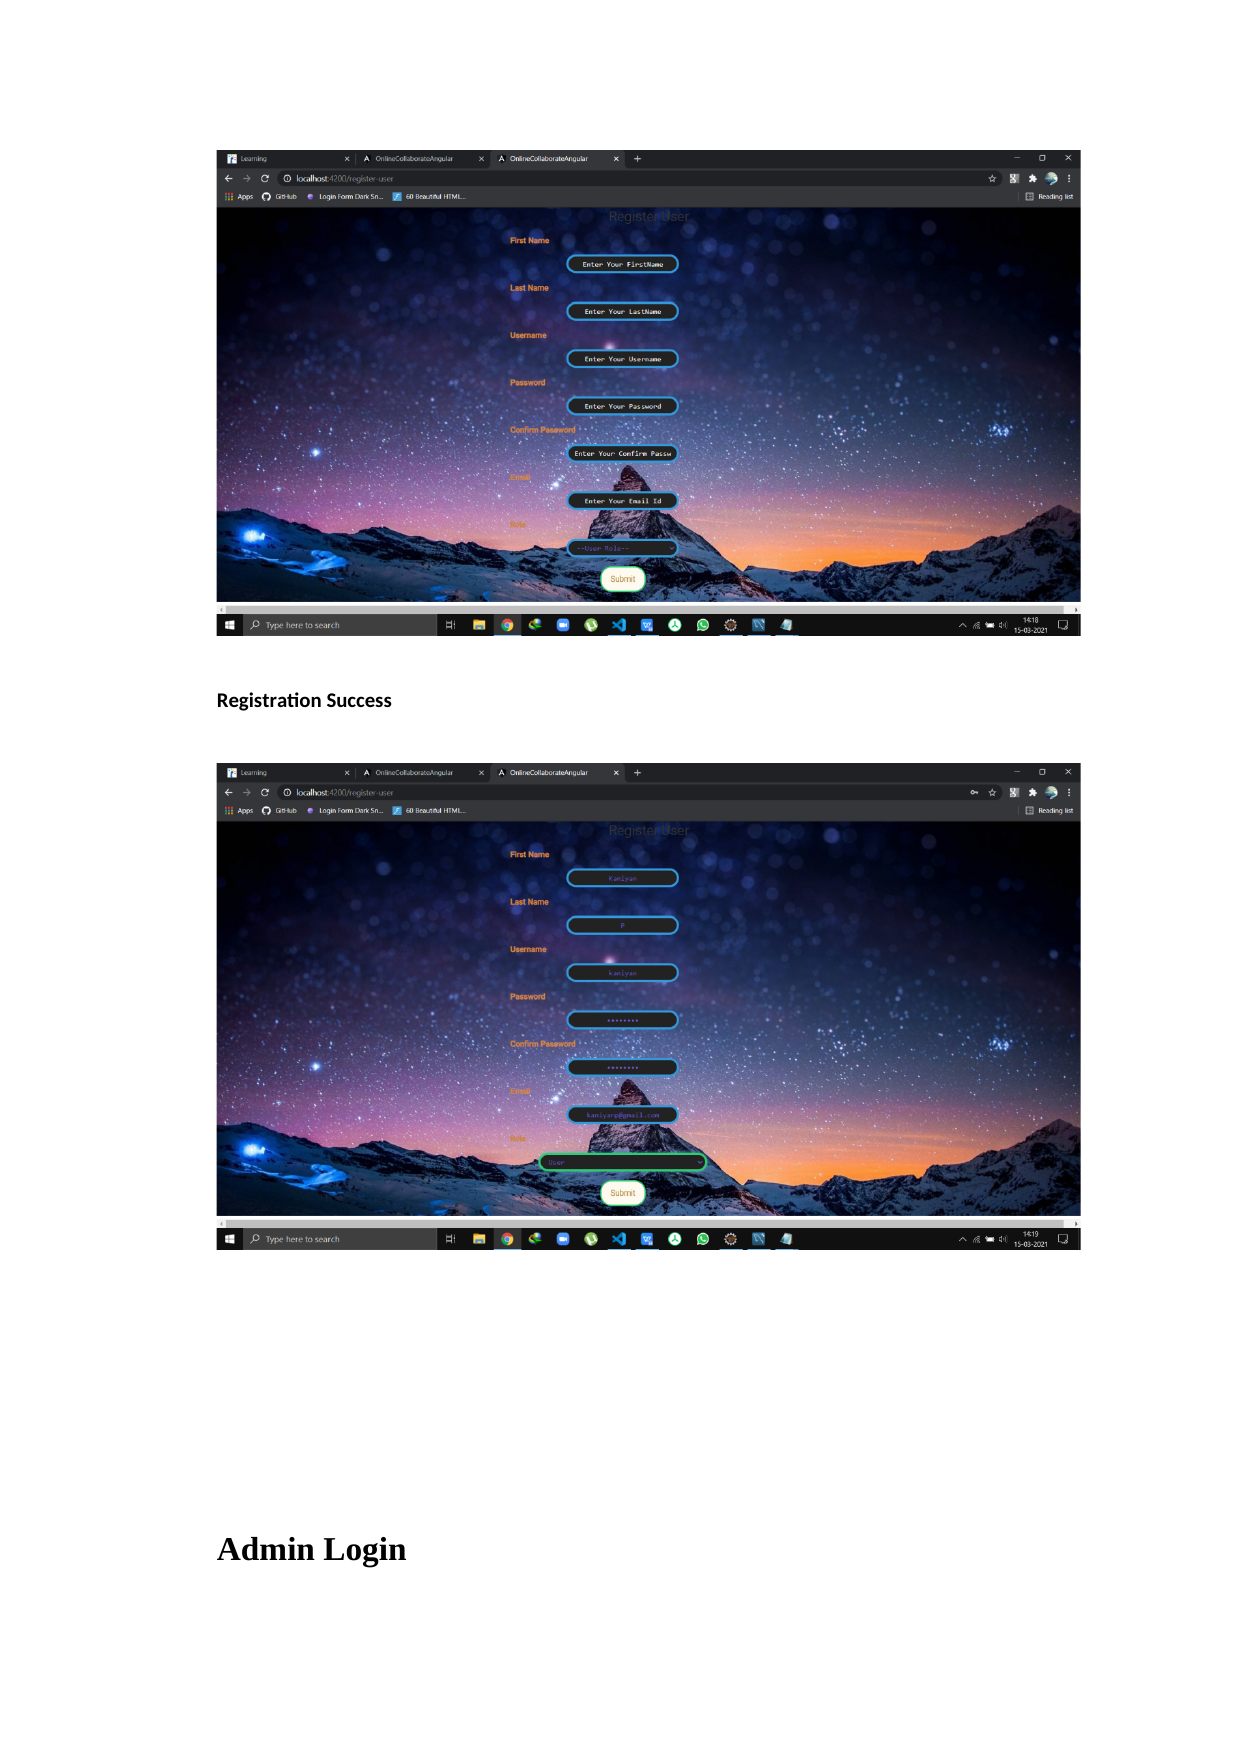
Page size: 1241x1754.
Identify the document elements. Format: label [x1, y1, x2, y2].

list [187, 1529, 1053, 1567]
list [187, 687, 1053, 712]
picture [216, 150, 1081, 636]
picture [216, 763, 1081, 1250]
